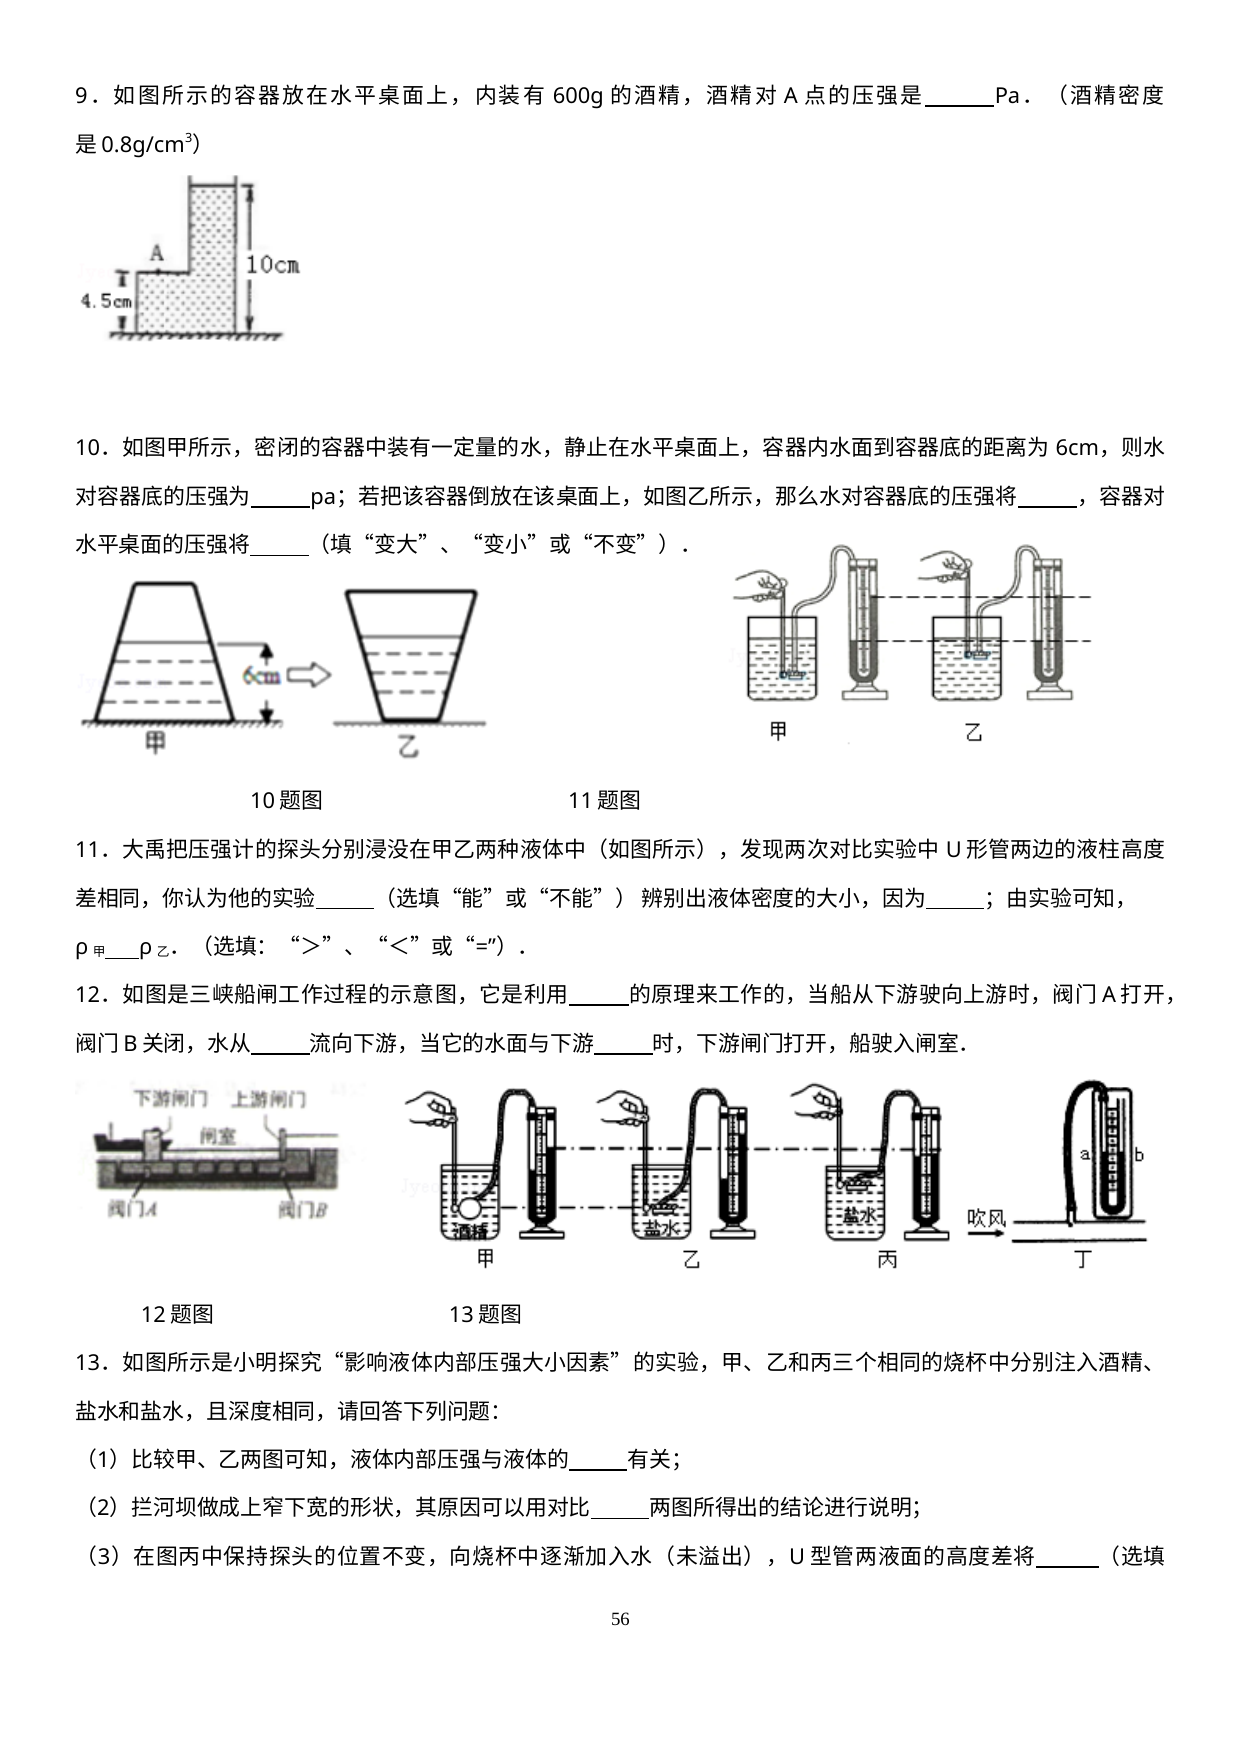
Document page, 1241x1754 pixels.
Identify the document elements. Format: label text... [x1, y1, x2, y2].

text 9．如图所示的容器放在水平桌面上，内装有600g的酒精，酒精对A点的压强是 Pa．（酒精密度是0.8g/cm3） [75, 77, 1165, 159]
text （1）比较甲、乙两图可知，液体内部压强与液体的 有关； [75, 1442, 1165, 1474]
text （2）拦河坝做成上窄下宽的形状，其原因可以用对比 两图所得出的结论进行说明； [75, 1490, 1165, 1523]
text 10题图 11题图 [75, 783, 1165, 816]
text 11．大禹把压强计的探头分别浸没在甲乙两种液体中（如图所示），发现两次对比实验中U形管两边的液柱高度差相同，你认为他的实验 （选填“能”或“不能”） 辨别出液体密度的大小，因为 ；由实验可知， [75, 831, 1165, 913]
text ρ甲 ρ乙．（选填：“＞”、“＜”或“=”）． [75, 928, 1165, 961]
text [75, 1538, 1165, 1571]
text 12题图 13题图 [75, 1296, 1165, 1329]
picture [727, 541, 1096, 749]
picture [75, 174, 305, 346]
text 10．如图甲所示，密闭的容器中装有一定量的水，静止在水平桌面上，容器内水面到容器底的距离为6cm，则水对容器底的压强为 pa；若把该容器倒放在该桌面上，如图乙所示，那么水对容器底的压强将 ，容器对水平桌面的压强将 （填“变大”、“变小”或“不变”）． [75, 429, 1165, 559]
text 13．如图所示是小明探究“影响液体内部压强大小因素”的实验，甲、乙和丙三个相同的烧杯中分别注入酒精、盐水和盐水，且深度相同，请回答下列问题： [75, 1345, 1165, 1426]
picture [75, 575, 492, 764]
picture [399, 1076, 1153, 1273]
text 12．如图是三峡船闸工作过程的示意图，它是利用 的原理来工作的，当船从下游驶向上游时，阀门A打开，阀门B关闭，水从 流向下游，当它的水面与下游 时，下游闸门打开，船驶入闸室． [75, 977, 1165, 1058]
picture [75, 1073, 372, 1233]
